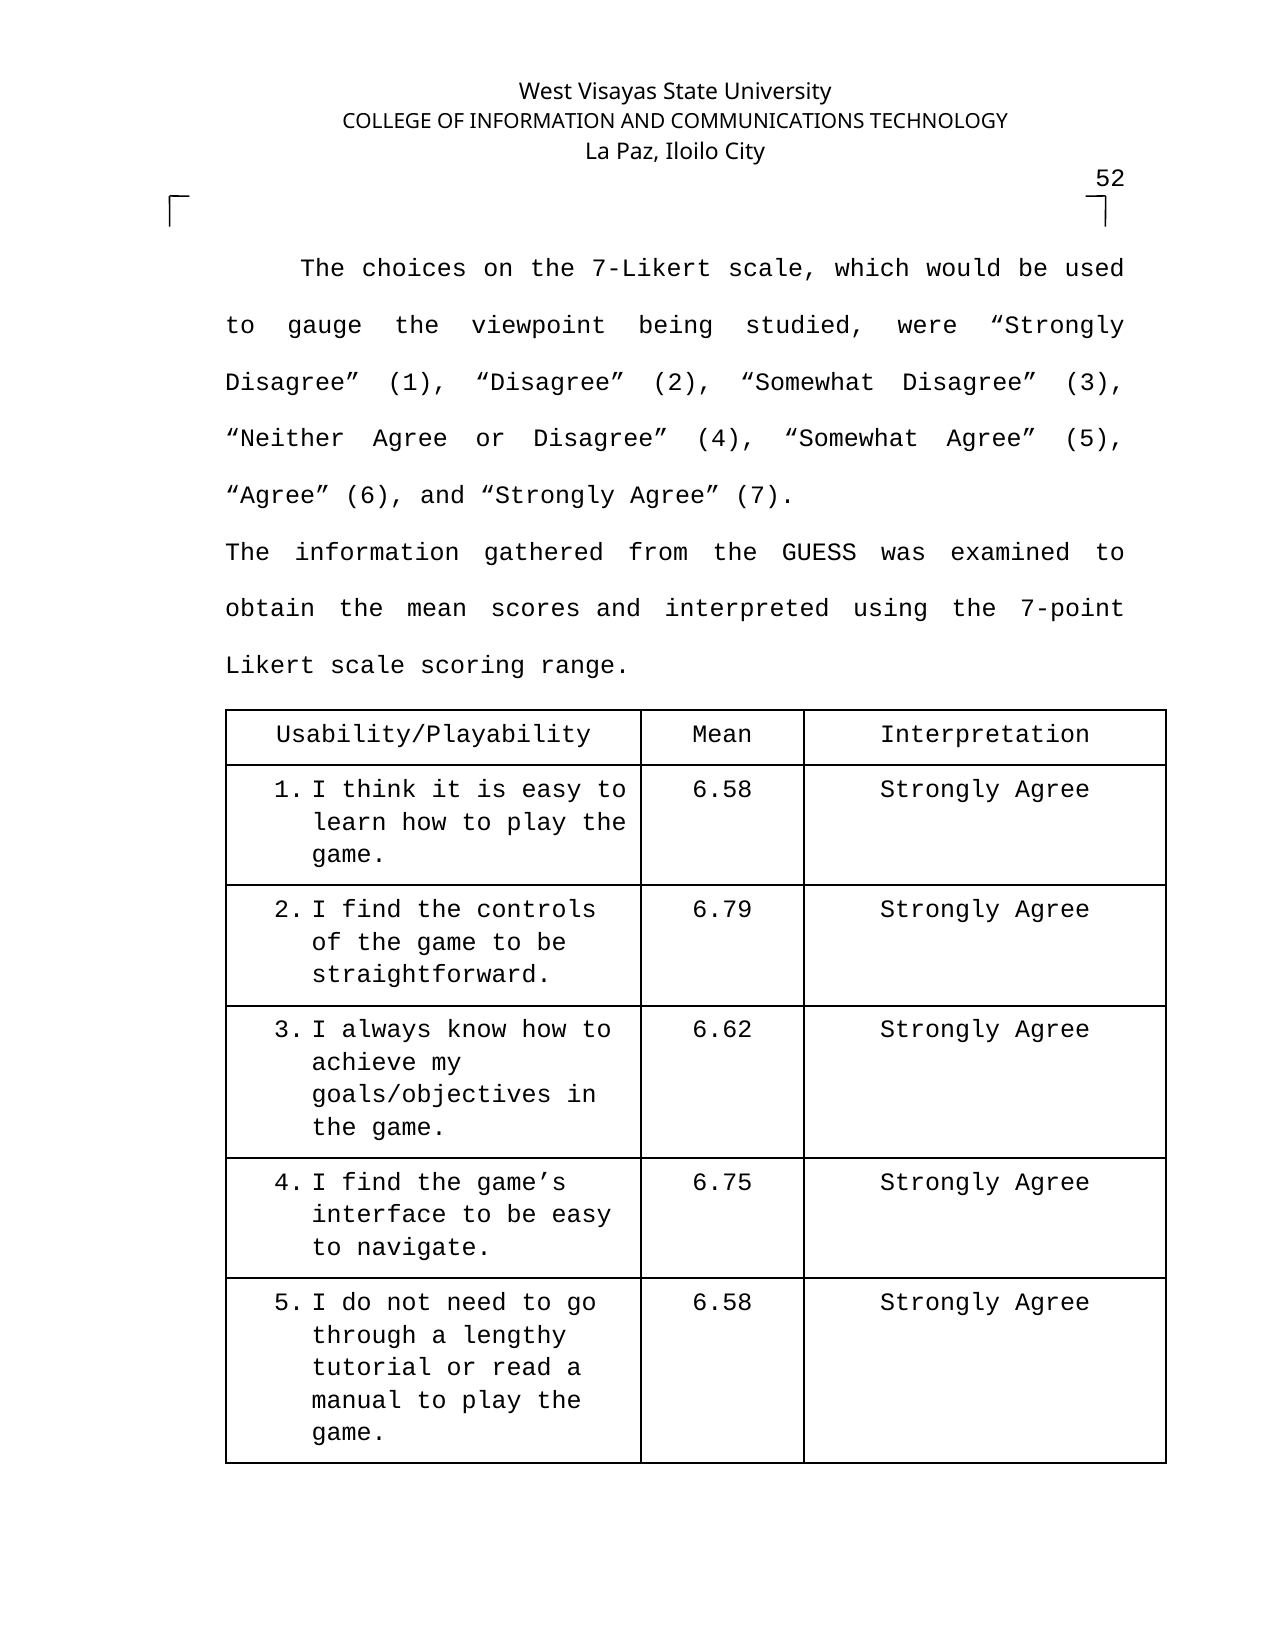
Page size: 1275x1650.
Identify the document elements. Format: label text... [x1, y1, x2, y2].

table_cell 6.75 [642, 1159, 803, 1277]
table_cell 6.58 [642, 766, 803, 884]
table_cell 6.62 [642, 1007, 803, 1157]
table_cell I do not need to go through a lengthy tutorial or read a manual to play the game. [227, 1279, 640, 1462]
table_cell 6.79 [642, 886, 803, 1004]
text The information gathered from the GUESS was examined to obtain the mean scores and interpreted using the 7-point Likert scale scoring range. [225, 539, 1125, 681]
table_cell I think it is easy to learn how to play the game. [227, 766, 640, 884]
table_header Usability/Playability [227, 711, 640, 764]
table_cell I always know how to achieve my goals/objectives in the game. [227, 1007, 640, 1157]
table_cell Strongly Agree [805, 886, 1165, 1004]
table_cell I find the game’s interface to be easy to navigate. [227, 1159, 640, 1277]
text The choices on the 7-Likert scale, which would be used to gauge the viewpoint being studied, were “Strongly Disagree” (1), “Disagree” (2), “Somewhat Disagree” (3), “Neither Agree or Disagree” (4), “Somewhat Agree” (5), “Agree” (6), and “Strongly Agree” (7). [225, 225, 1125, 511]
table_header Mean [642, 711, 803, 764]
table_cell 6.58 [642, 1279, 803, 1462]
table_cell Strongly Agree [805, 1279, 1165, 1462]
table_cell Strongly Agree [805, 766, 1165, 884]
table_cell I find the controls of the game to be straightforward. [227, 886, 640, 1004]
table_header Interpretation [805, 711, 1165, 764]
table_cell Strongly Agree [805, 1159, 1165, 1277]
table_cell Strongly Agree [805, 1007, 1165, 1157]
